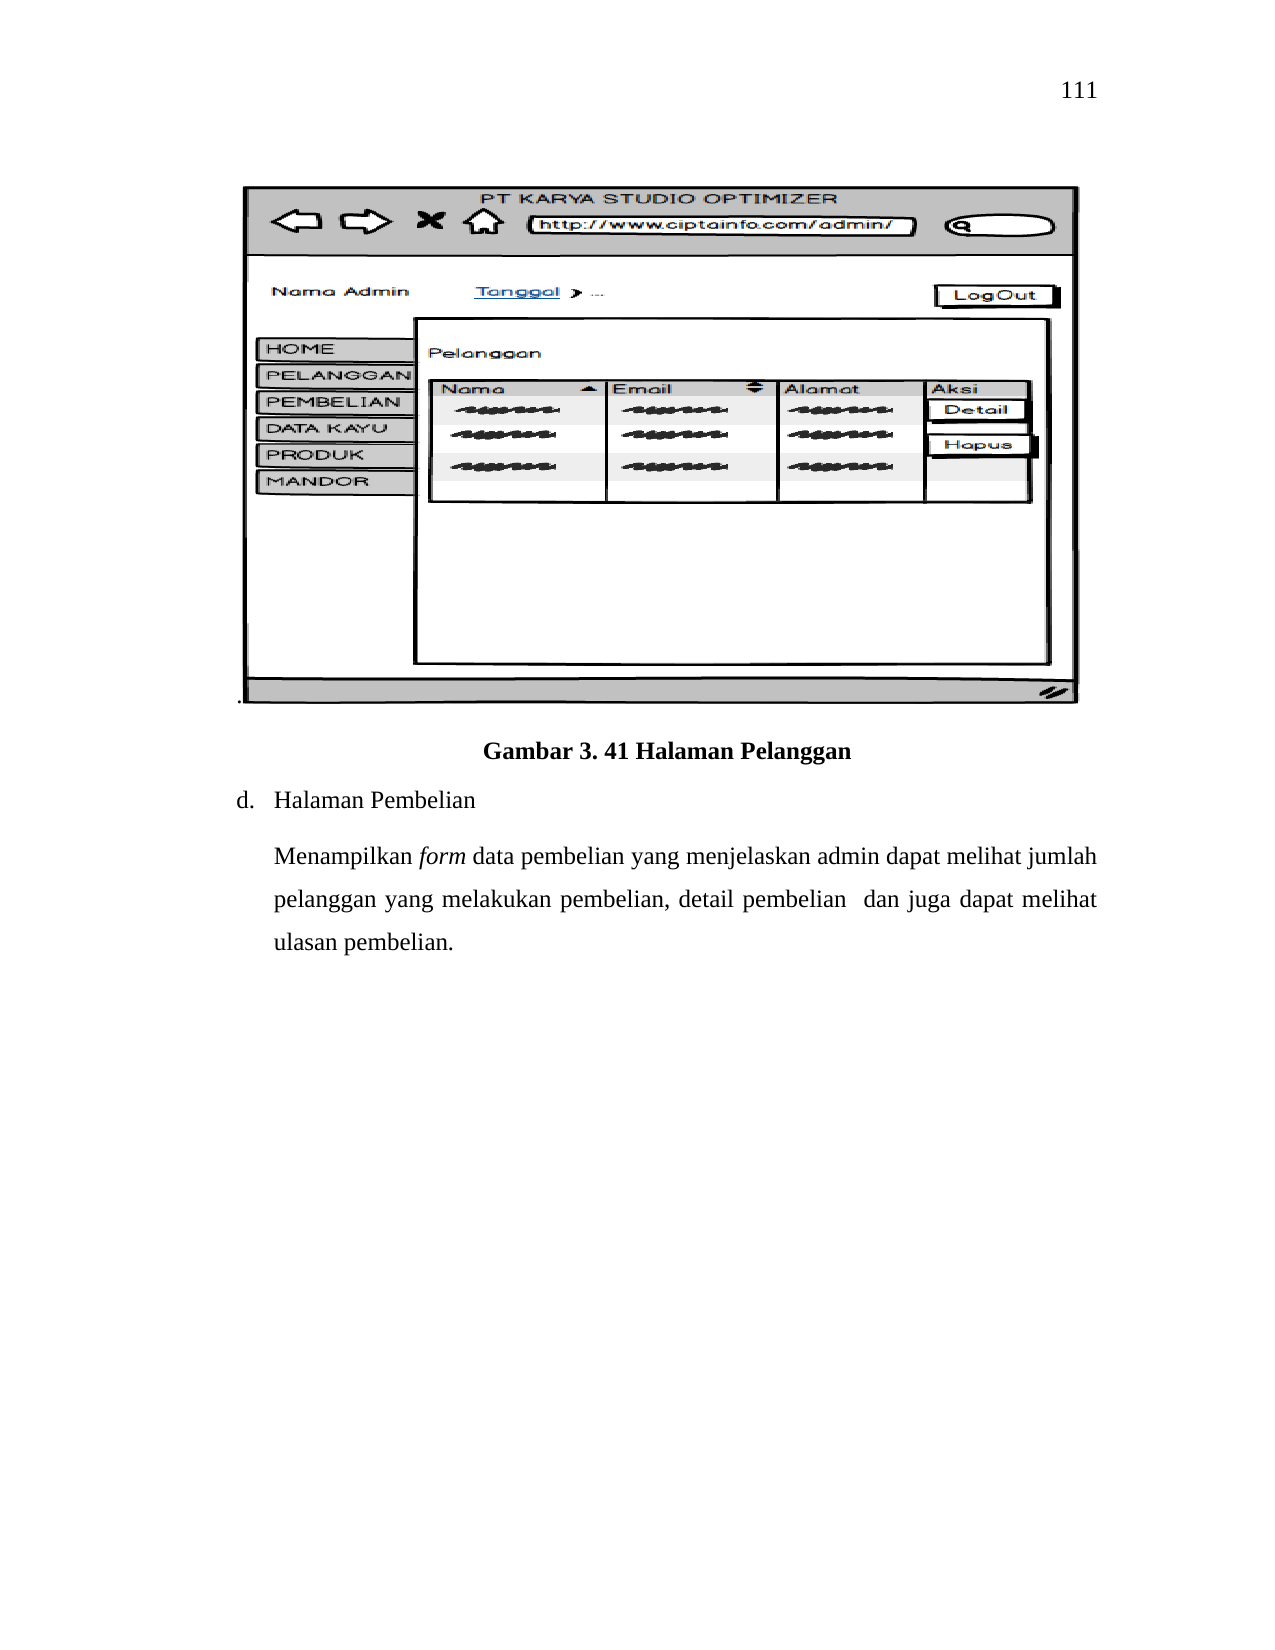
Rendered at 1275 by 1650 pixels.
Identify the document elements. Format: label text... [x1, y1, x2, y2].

text Menampilkan form data pembelian yang menjelaskan admin dapat melihat jumlah pelanggan yang melakukan pembelian, detail pembelian dan juga dapat melihat ulasan pembelian. [274, 841, 1098, 956]
list Halaman Pembelian [236, 786, 1098, 814]
picture [242, 186, 1080, 704]
